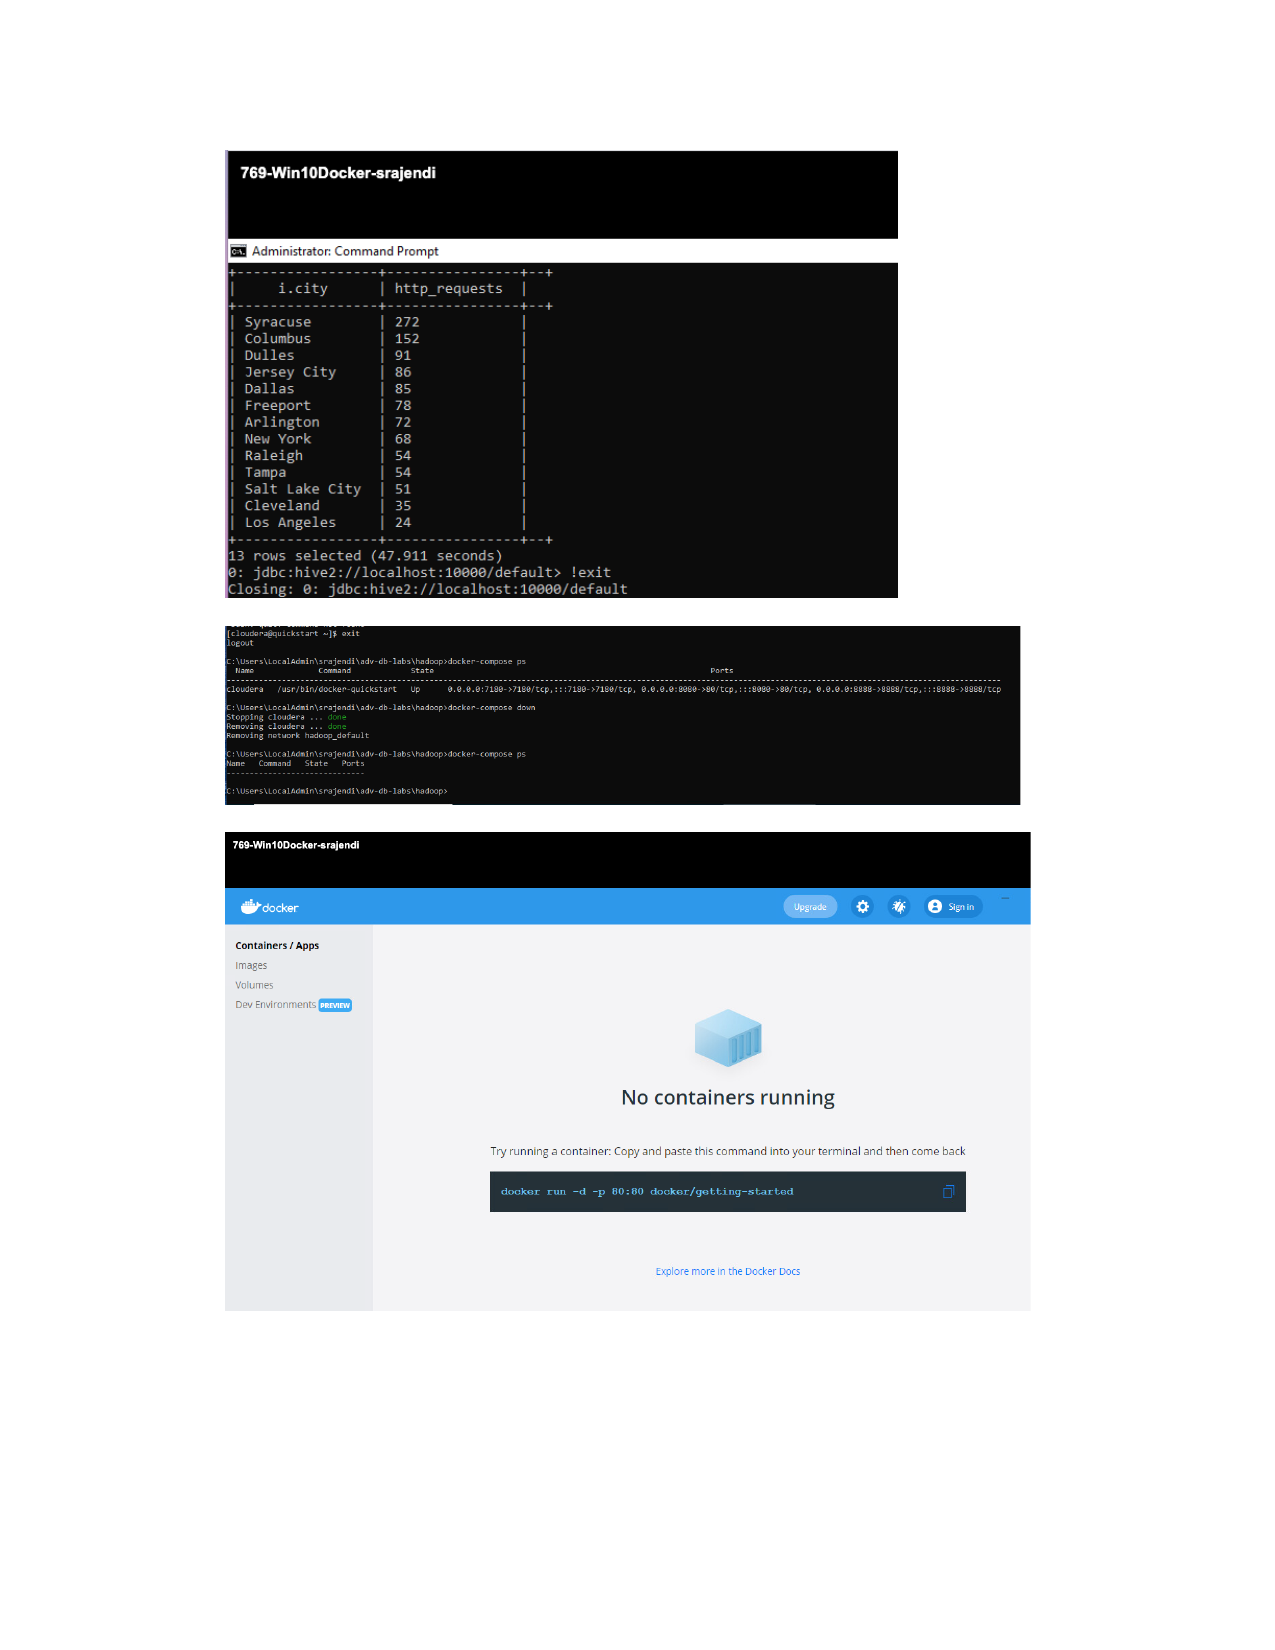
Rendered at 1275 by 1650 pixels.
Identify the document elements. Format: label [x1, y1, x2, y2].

picture [225, 150, 898, 598]
picture [225, 626, 1021, 805]
picture [225, 832, 1031, 1311]
